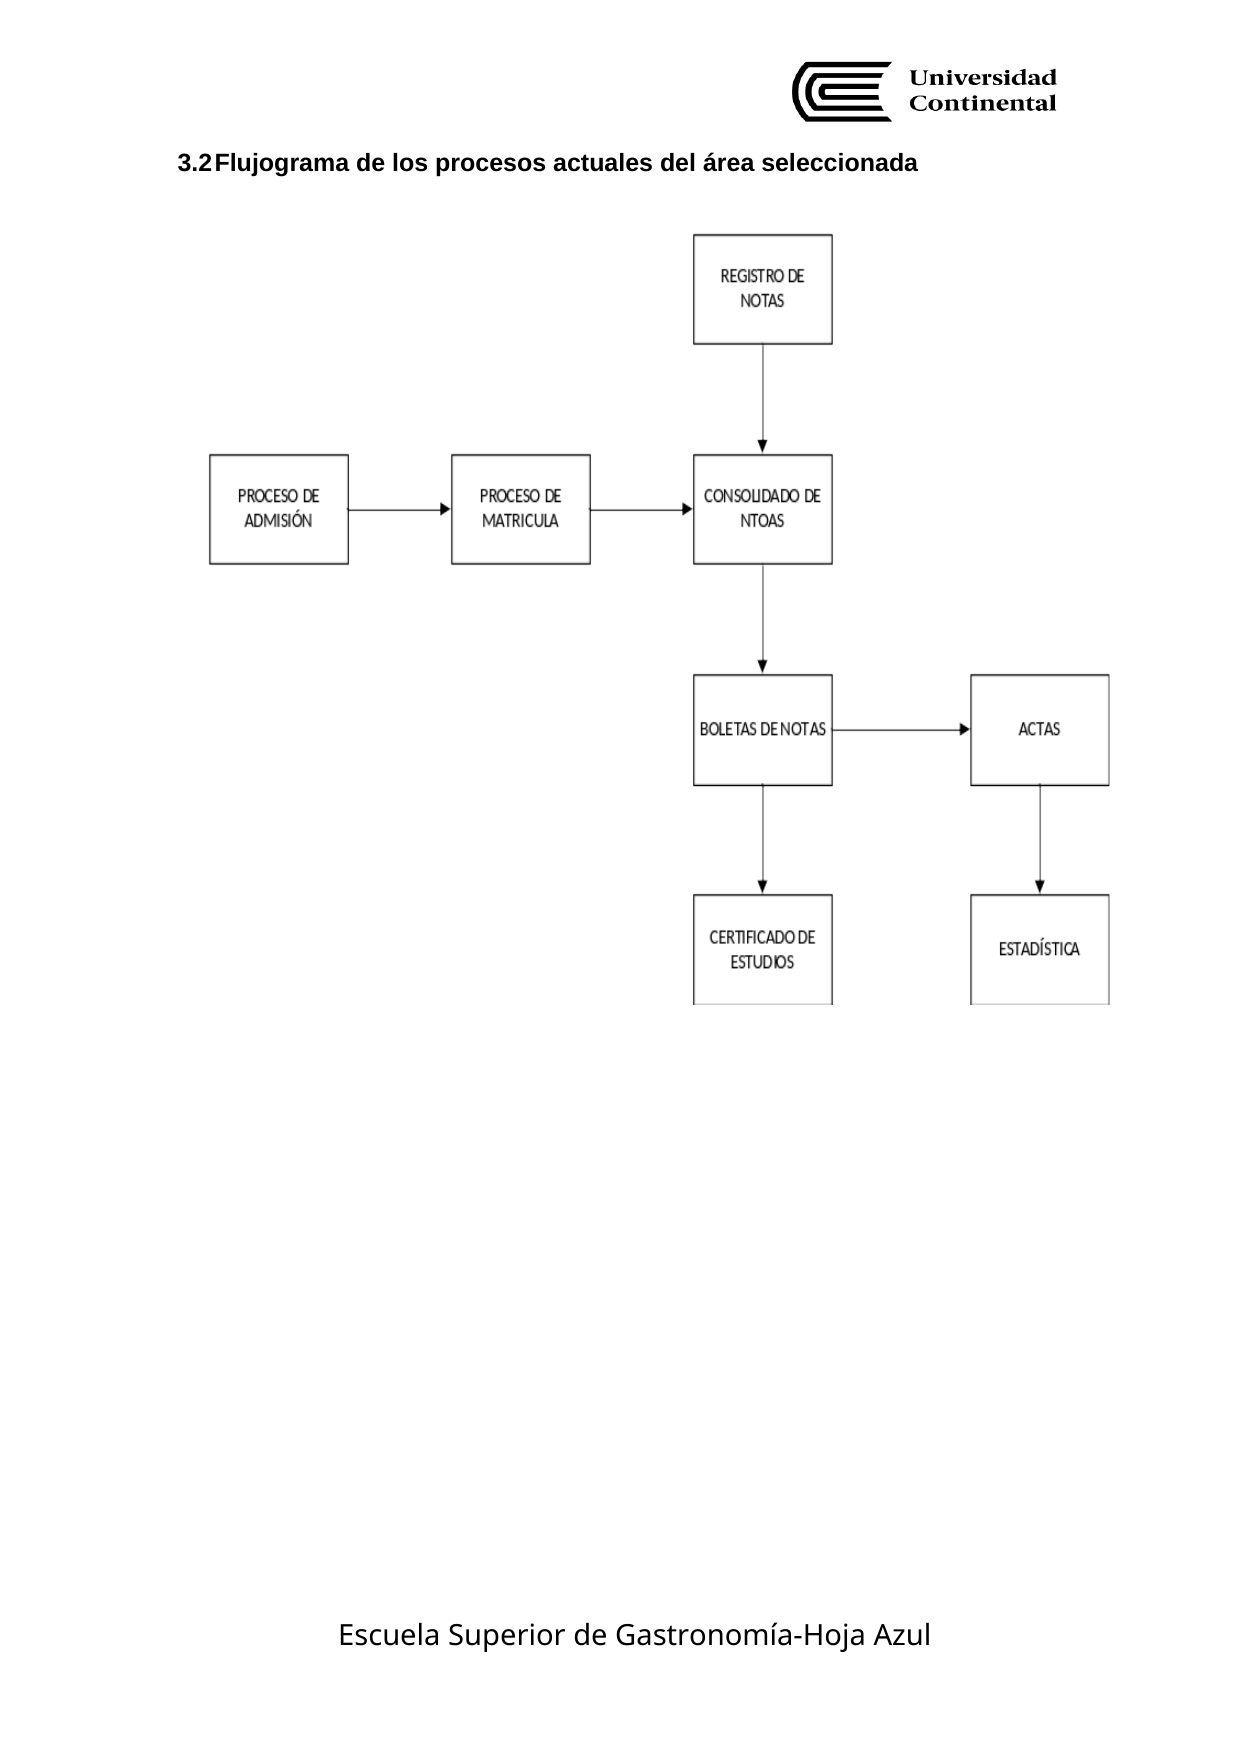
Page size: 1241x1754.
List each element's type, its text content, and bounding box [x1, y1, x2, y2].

subtitle Flujograma de los procesos actuales del área seleccionada [177, 148, 1063, 176]
picture [785, 55, 1063, 128]
